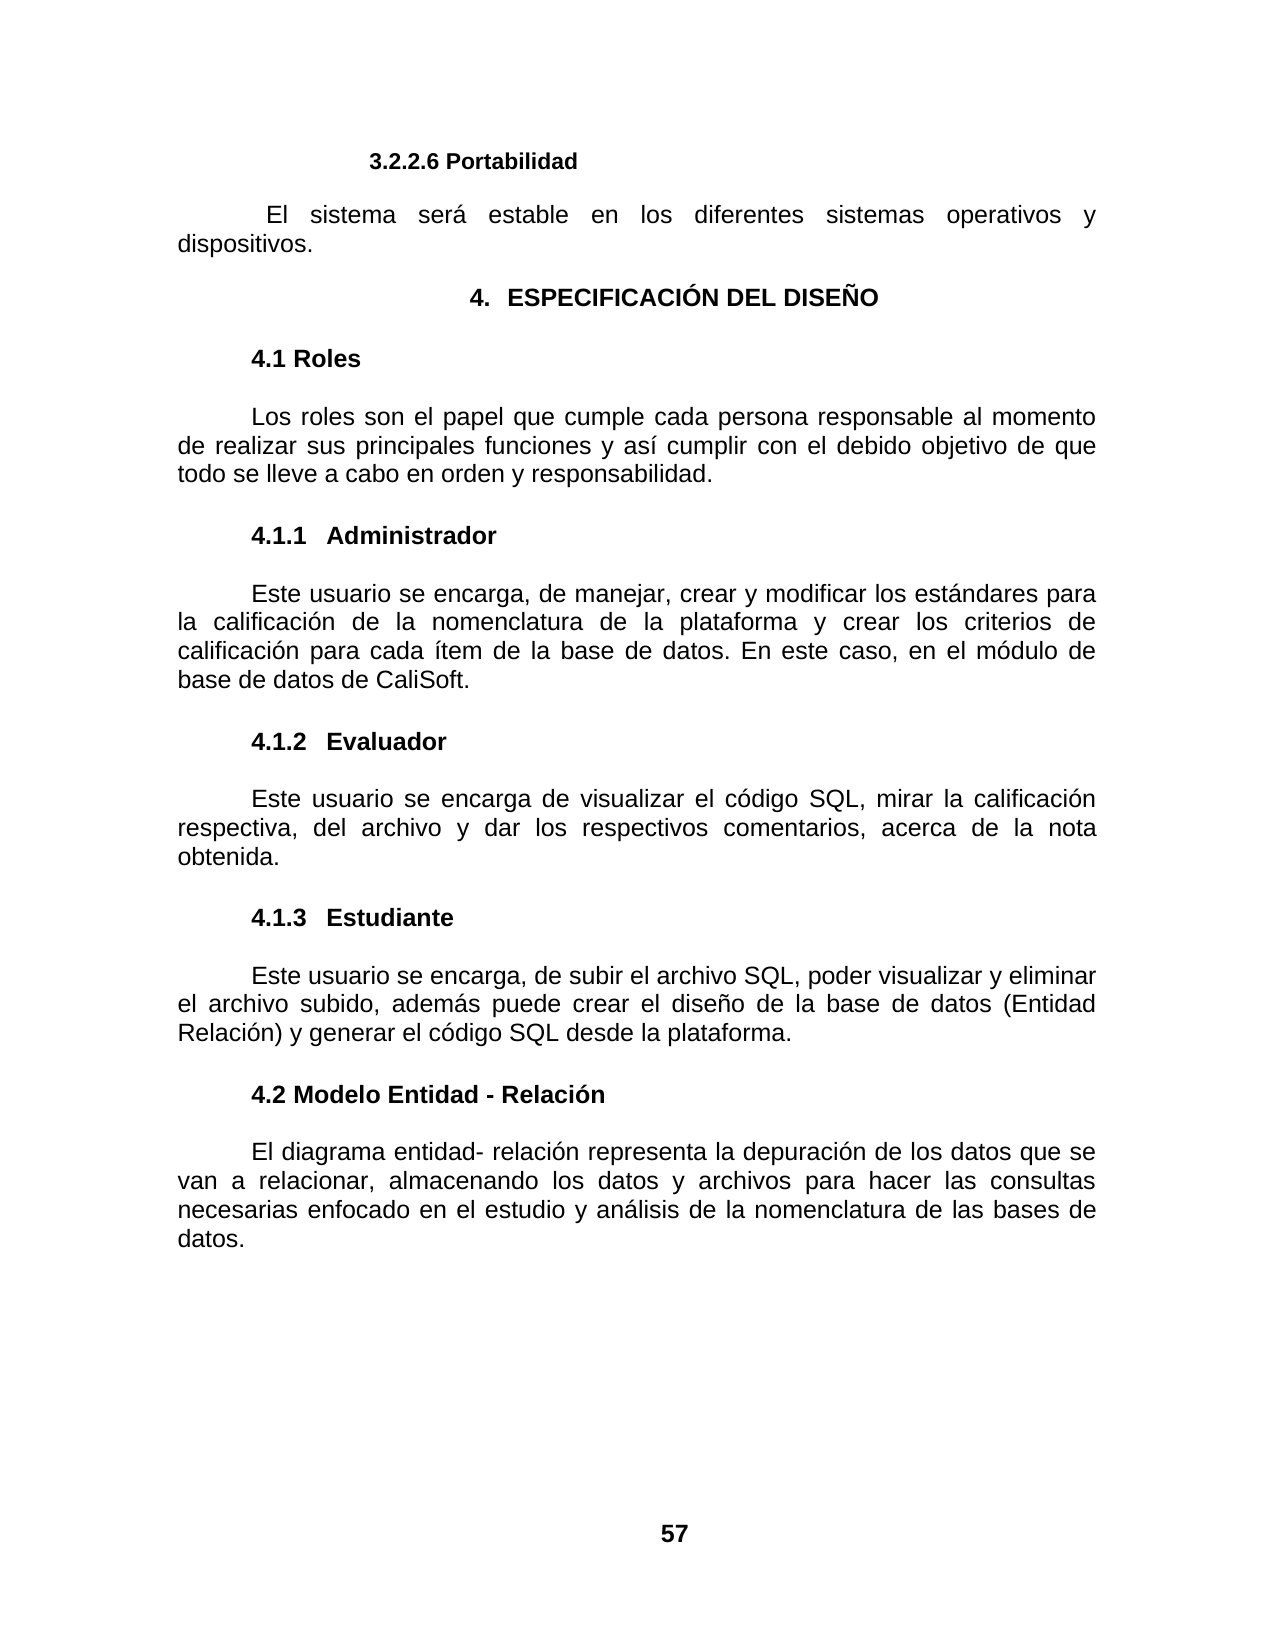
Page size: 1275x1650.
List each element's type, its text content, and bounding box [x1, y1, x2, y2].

subtitle ESPECIFICACIÓN DEL DISEÑO [251, 283, 1098, 312]
subtitle Estudiante [251, 903, 1098, 932]
text Este usuario se encarga de visualizar el código SQL, mirar la calificación respectiva, del archivo y dar los respectivos comentarios, acerca de la nota obtenida. [177, 784, 1098, 870]
subtitle Evaluador [251, 727, 1098, 755]
subtitle Roles [251, 344, 1098, 373]
text Este usuario se encarga, de manejar, crear y modificar los estándares para la calificación de la nomenclatura de la plataforma y crear los criterios de calificación para cada ítem de la base de datos. En este caso, en el módulo de base de datos de CaliSoft. [177, 579, 1098, 694]
text El sistema será estable en los diferentes sistemas operativos y dispositivos. [177, 200, 1098, 258]
text El diagrama entidad- relación representa la depuración de los datos que se van a relacionar, almacenando los datos y archivos para hacer las consultas necesarias enfocado en el estudio y análisis de la nomenclatura de las bases de datos. [177, 1137, 1098, 1252]
text Este usuario se encarga, de subir el archivo SQL, poder visualizar y eliminar el archivo subido, además puede crear el diseño de la base de datos (Entidad Relación) y generar el código SQL desde la plataforma. [177, 961, 1098, 1047]
subtitle Modelo Entidad - Relación [251, 1080, 1098, 1109]
subtitle Administrador [251, 521, 1098, 550]
subtitle 3.2.2.6 Portabilidad [251, 148, 1098, 174]
text Los roles son el papel que cumple cada persona responsable al momento de realizar sus principales funciones y así cumplir con el debido objetivo de que todo se lleve a cabo en orden y responsabilidad. [177, 402, 1098, 488]
